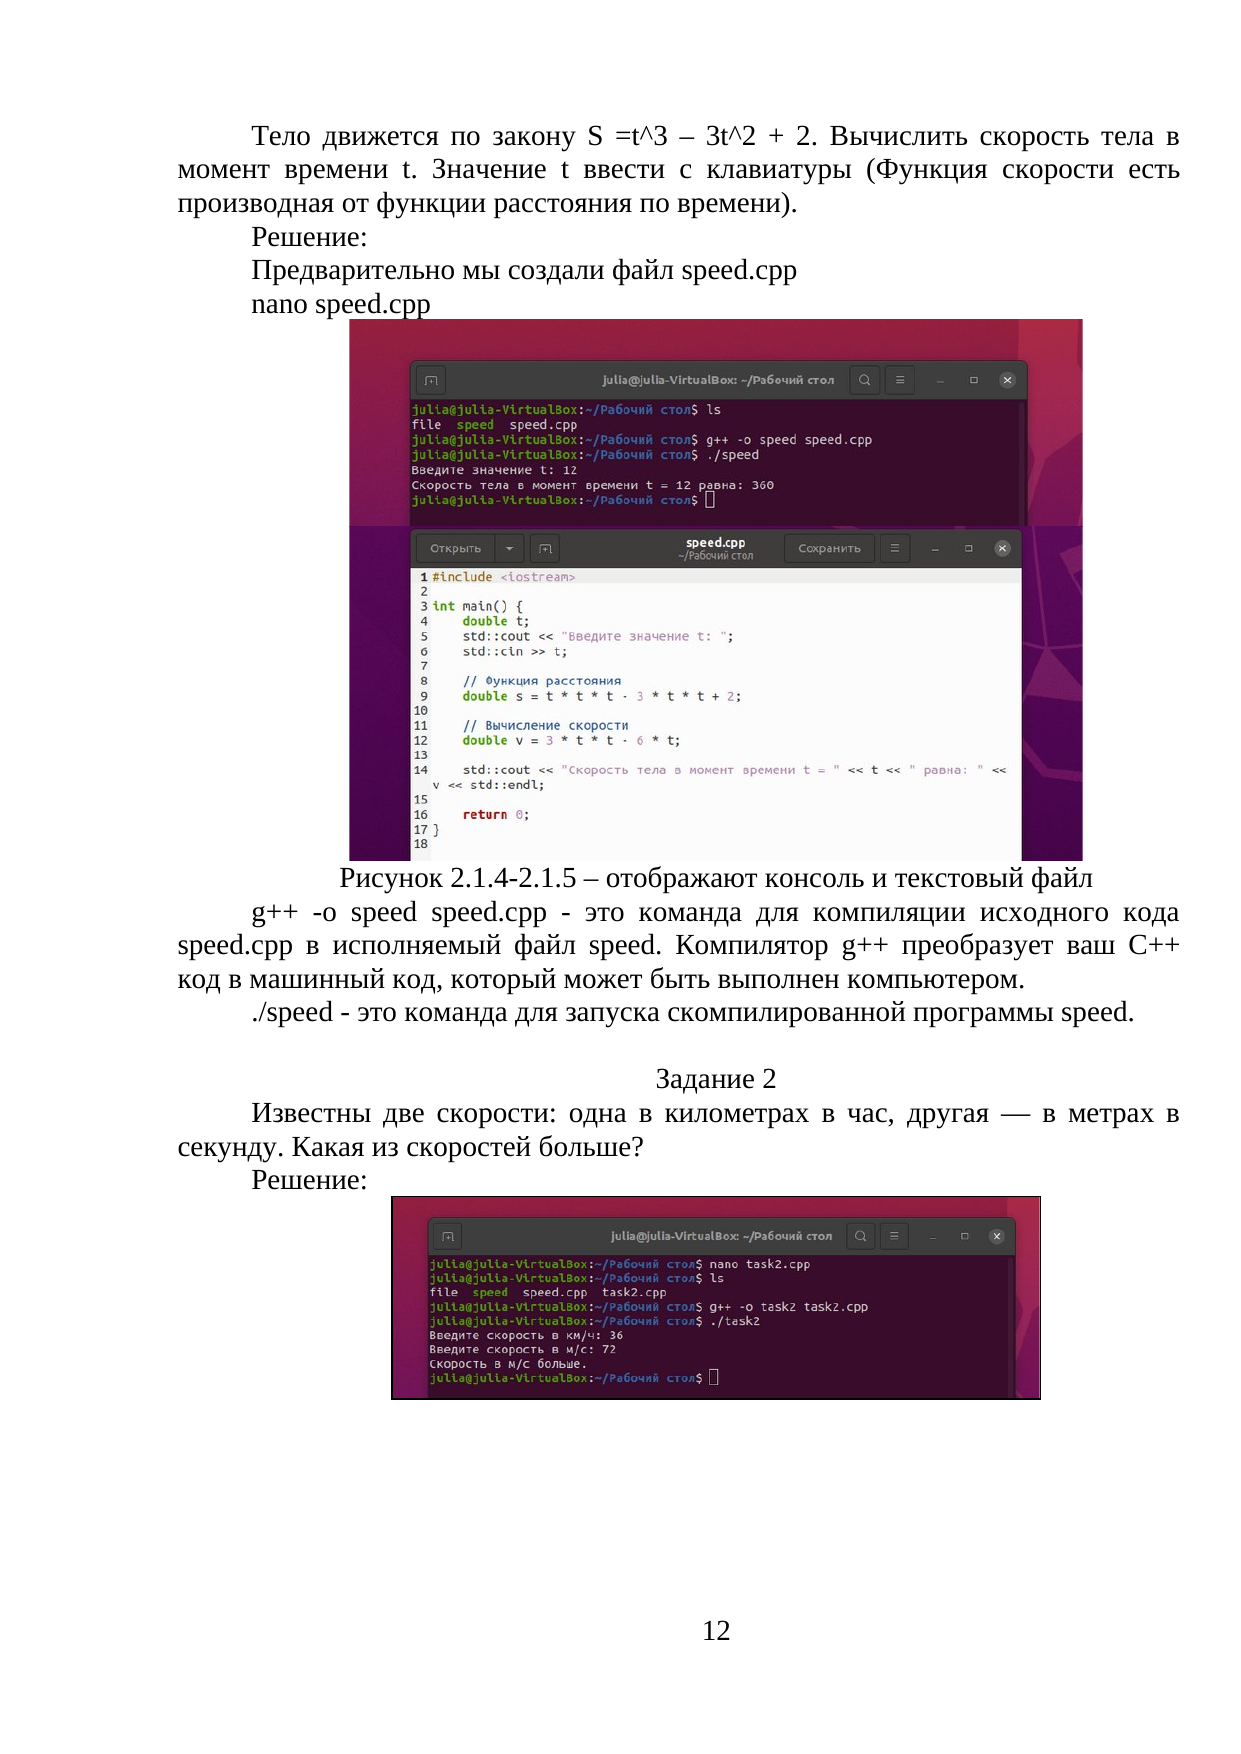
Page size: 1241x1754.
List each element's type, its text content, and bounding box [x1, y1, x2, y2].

picture [393, 1197, 1040, 1398]
picture [349, 319, 1083, 861]
text g++ -o speed speed.cpp - это команда для компиляции исходного кода speed.cpp в исполняемый файл speed. Компилятор g++ преобразует ваш С++ код в машинный код, который может быть выполнен компьютером. [177, 894, 1181, 994]
text Тело движется по закону S =t^3 – 3t^2 + 2. Вычислить скорость тела в момент времени t. Значение t ввести с клавиатуры (Функция скорости есть производная от функции расстояния по времени). [177, 118, 1181, 219]
text Решение: [177, 1162, 1181, 1196]
text Решение: [177, 219, 1181, 252]
text Предварительно мы создали файл speed.cpp [177, 252, 1181, 286]
text nano speed.cpp [177, 286, 1181, 319]
text Рисунок 2.1.4-2.1.5 – отображают консоль и текстовый файл [177, 860, 1181, 894]
text Известны две скорости: одна в километрах в час, другая — в метрах в секунду. Какая из скоростей больше? [177, 1095, 1181, 1162]
text ./speed - это команда для запуска скомпилированной программы speed. [177, 994, 1181, 1028]
text Задание 2 [177, 1062, 1181, 1095]
